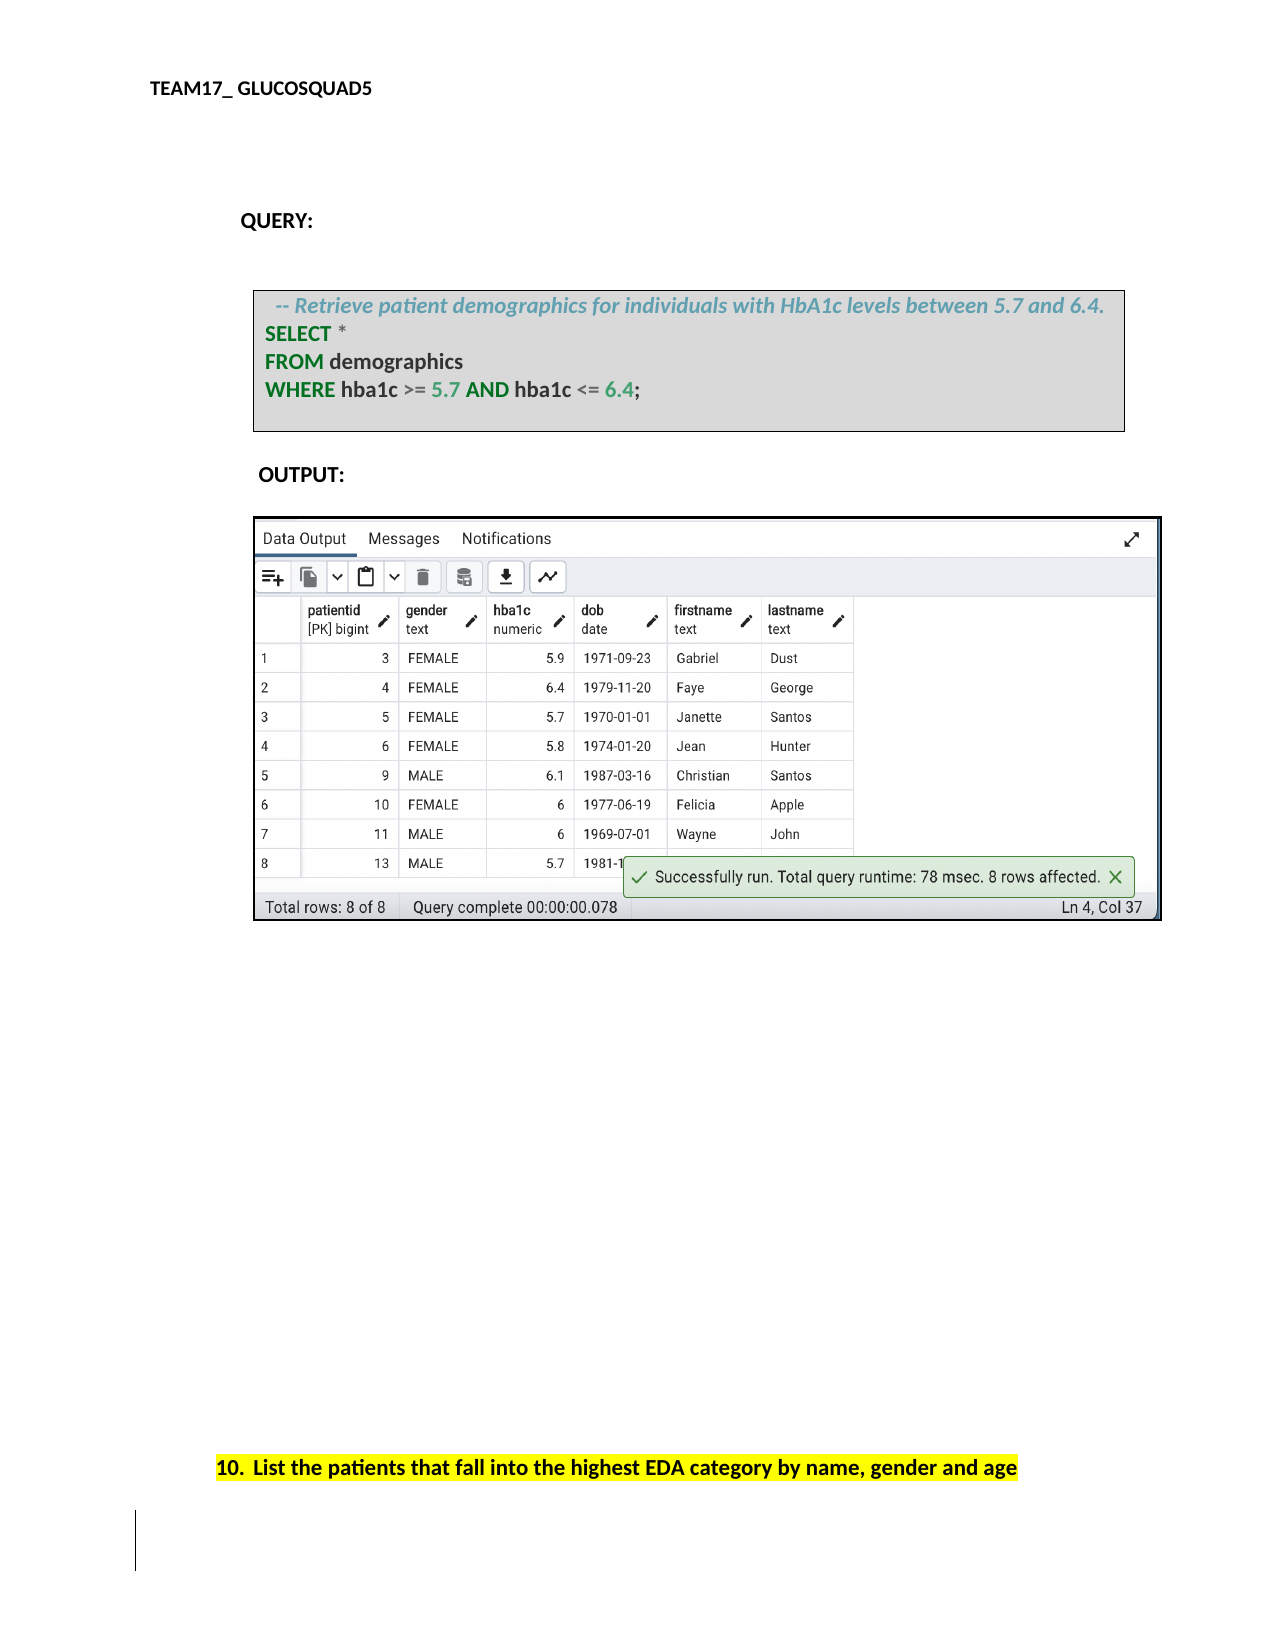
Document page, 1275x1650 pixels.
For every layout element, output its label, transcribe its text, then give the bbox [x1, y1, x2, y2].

text QUERY: [225, 206, 1125, 234]
table_header -- Retrieve patient demographics for individuals with HbA1c levels between 5.7 and 6.4. SELECT * FROM demographics WHERE hba1c >= 5.7 AND hba1c <= 6.4; [254, 291, 1124, 431]
picture [255, 519, 1160, 919]
text OUTPUT: [253, 460, 1162, 488]
list List the patients that fall into the highest EDA category by name, gender and age [216, 1453, 1162, 1481]
